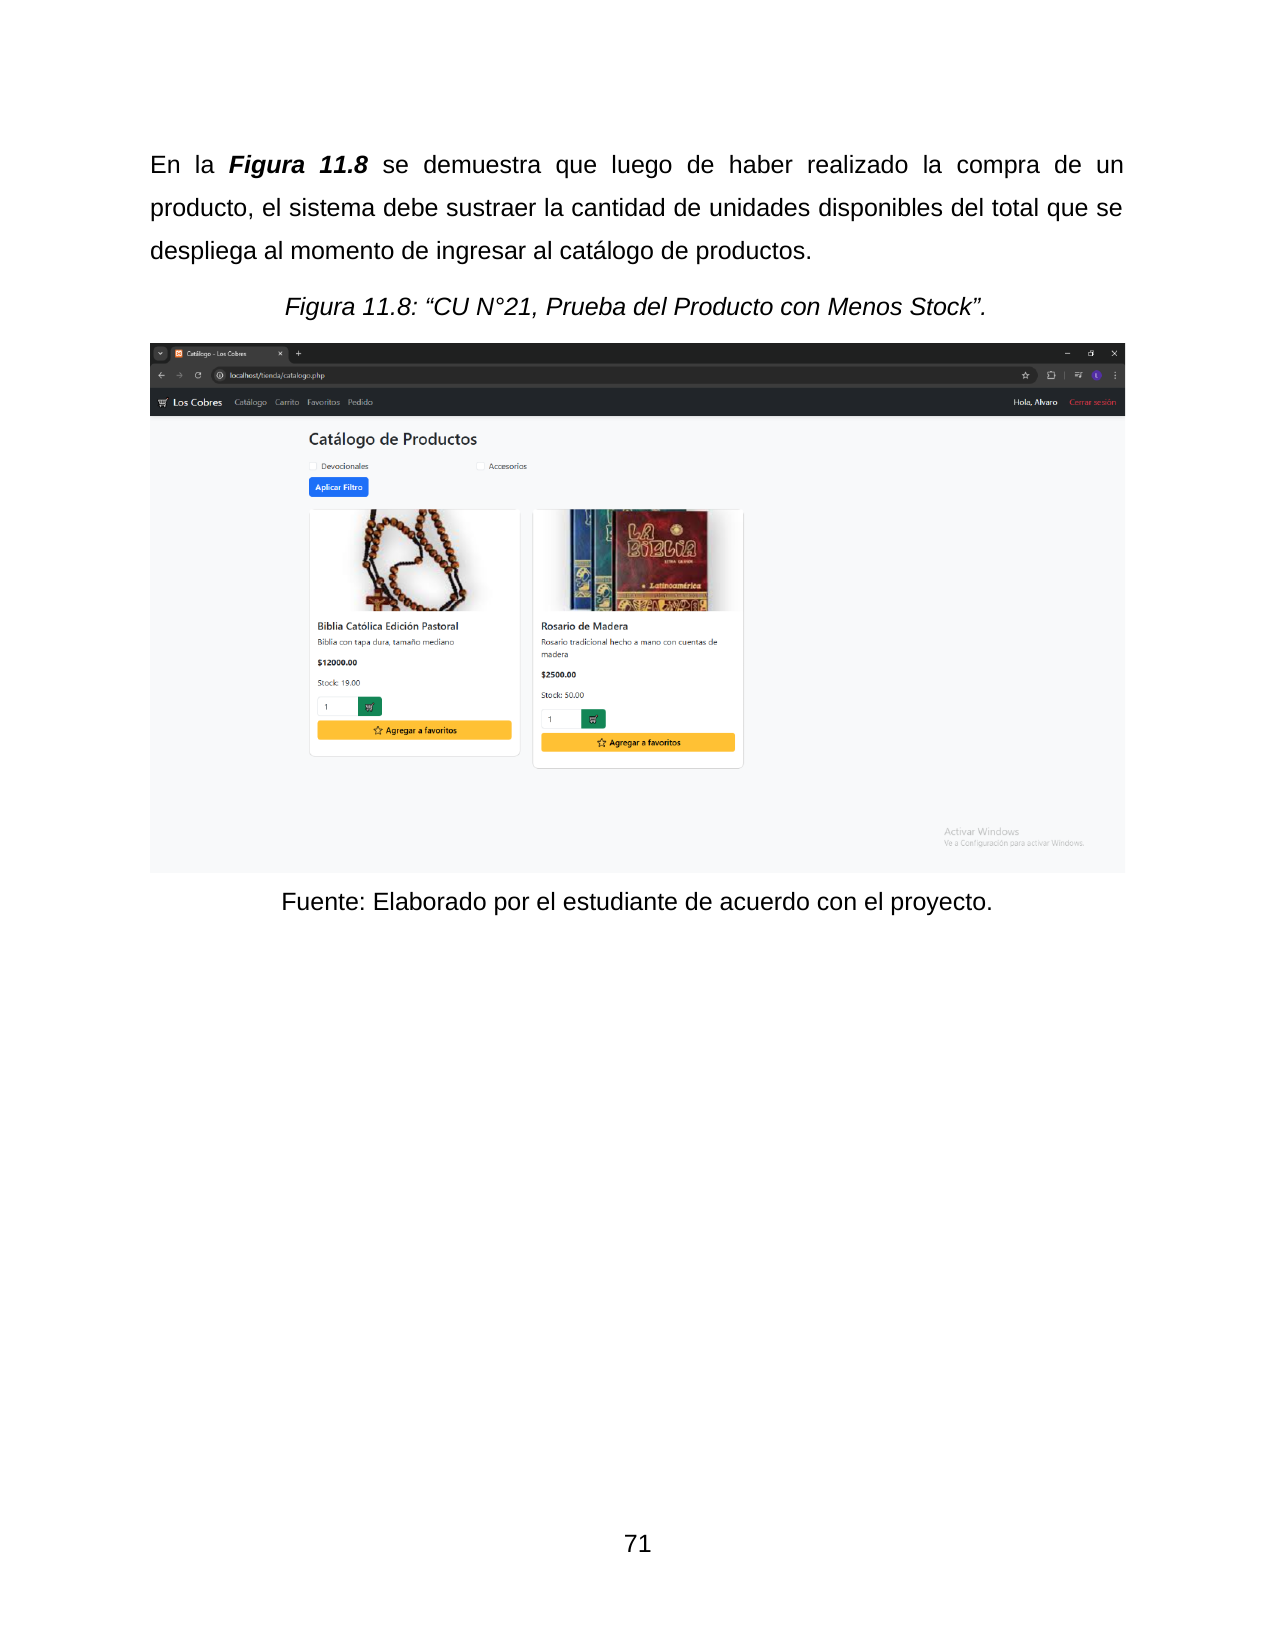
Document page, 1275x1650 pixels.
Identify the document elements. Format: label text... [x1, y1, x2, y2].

picture [150, 343, 1125, 873]
text Figura 11.8: “CU N°21, Prueba del Producto con Menos Stock”. [150, 292, 1125, 321]
text Fuente: Elaborado por el estudiante de acuerdo con el proyecto. [150, 873, 1125, 915]
text En la Figura 11.8 se demuestra que luego de haber realizado la compra de un producto, el sistema debe sustraer la cantidad de unidades disponibles del total que se despliega al momento de ingresar al catálogo de productos. [150, 150, 1125, 265]
